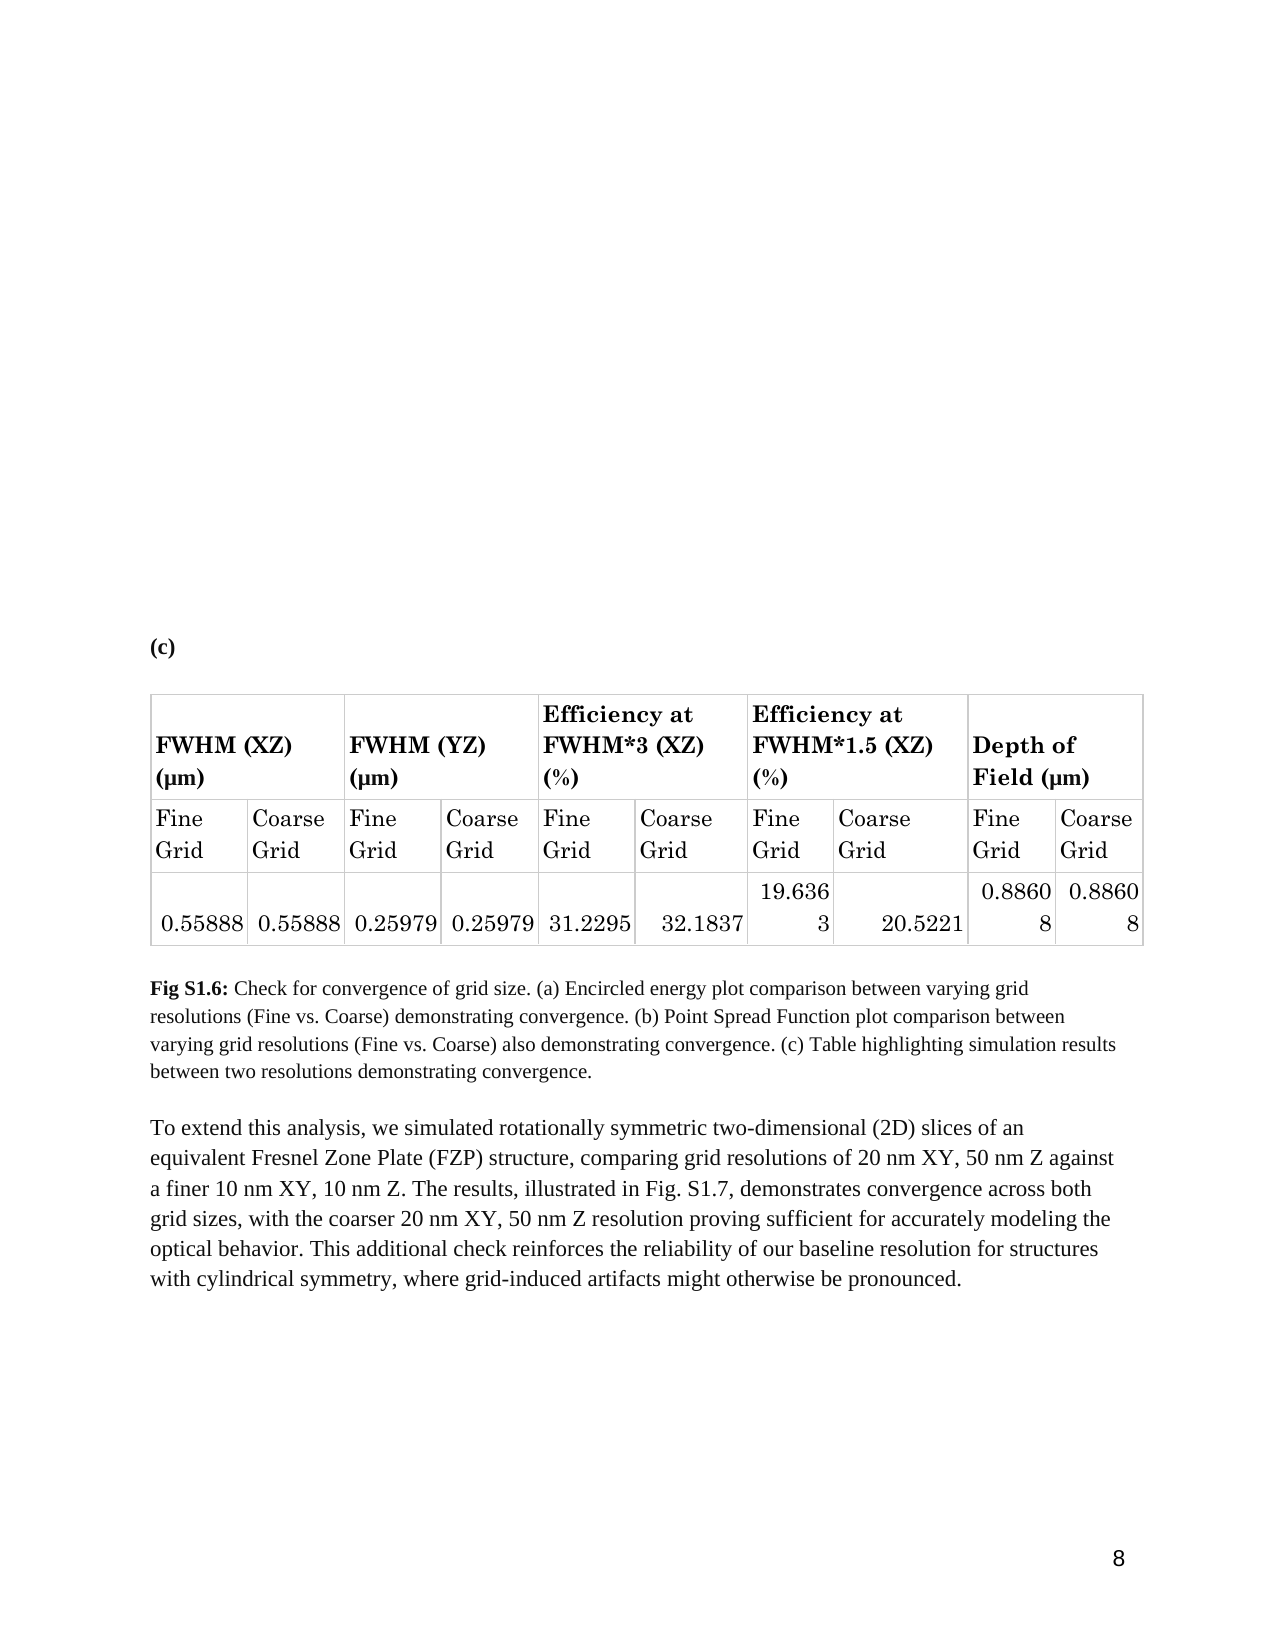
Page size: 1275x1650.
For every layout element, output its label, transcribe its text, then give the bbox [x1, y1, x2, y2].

table_cell 20.5221 [834, 873, 967, 944]
table_cell 0.88608 [1056, 873, 1142, 944]
table_cell Coarse Grid [636, 800, 747, 871]
table_header Depth of Field (μm) [969, 695, 1142, 798]
text To extend this analysis, we simulated rotationally symmetric two-dimensional (2D) slices of an equivalent Fresnel Zone Plate (FZP) structure, comparing grid resolutions of 20 nm XY, 50 nm Z against a finer 10 nm XY, 10 nm Z. The results, illustrated in Fig. S1.7, demonstrates convergence across both grid sizes, with the coarser 20 nm XY, 50 nm Z resolution proving sufficient for accurately modeling the optical behavior. This additional check reinforces the reliability of our baseline resolution for structures with cylindrical symmetry, where grid-induced artifacts might otherwise be pronounced. [150, 1114, 1125, 1292]
table_cell Fine Grid [539, 800, 634, 871]
table_cell 0.55888 [152, 873, 247, 944]
table_cell Fine Grid [345, 800, 440, 871]
table_cell Fine Grid [748, 800, 833, 871]
table_cell 0.55888 [248, 873, 344, 944]
table_cell 0.25979 [345, 873, 440, 944]
table_cell 0.25979 [442, 873, 538, 944]
table_header Efficiency at FWHM*3 (XZ) (%) [539, 695, 747, 798]
table_cell 19.6363 [748, 873, 833, 944]
table_cell Coarse Grid [1056, 800, 1142, 871]
text Fig S1.6: Check for convergence of grid size. (a) Encircled energy plot comparison between varying grid resolutions (Fine vs. Coarse) demonstrating convergence. (b) Point Spread Function plot comparison between varying grid resolutions (Fine vs. Coarse) also demonstrating convergence. (c) Table highlighting simulation results between two resolutions demonstrating convergence. [150, 976, 1125, 1083]
table_cell Coarse Grid [834, 800, 967, 871]
text (c) [150, 633, 1125, 660]
table_cell Fine Grid [969, 800, 1055, 871]
table_cell 32.1837 [636, 873, 747, 944]
table_cell 31.2295 [539, 873, 634, 944]
table_cell Fine Grid [152, 800, 247, 871]
table_cell 0.88608 [969, 873, 1055, 944]
table_cell Coarse Grid [248, 800, 344, 871]
table_cell Coarse Grid [442, 800, 538, 871]
table_header FWHM (YZ) (μm) [345, 695, 538, 798]
table_header FWHM (XZ) (μm) [152, 695, 344, 798]
table_header Efficiency at FWHM*1.5 (XZ) (%) [748, 695, 967, 798]
